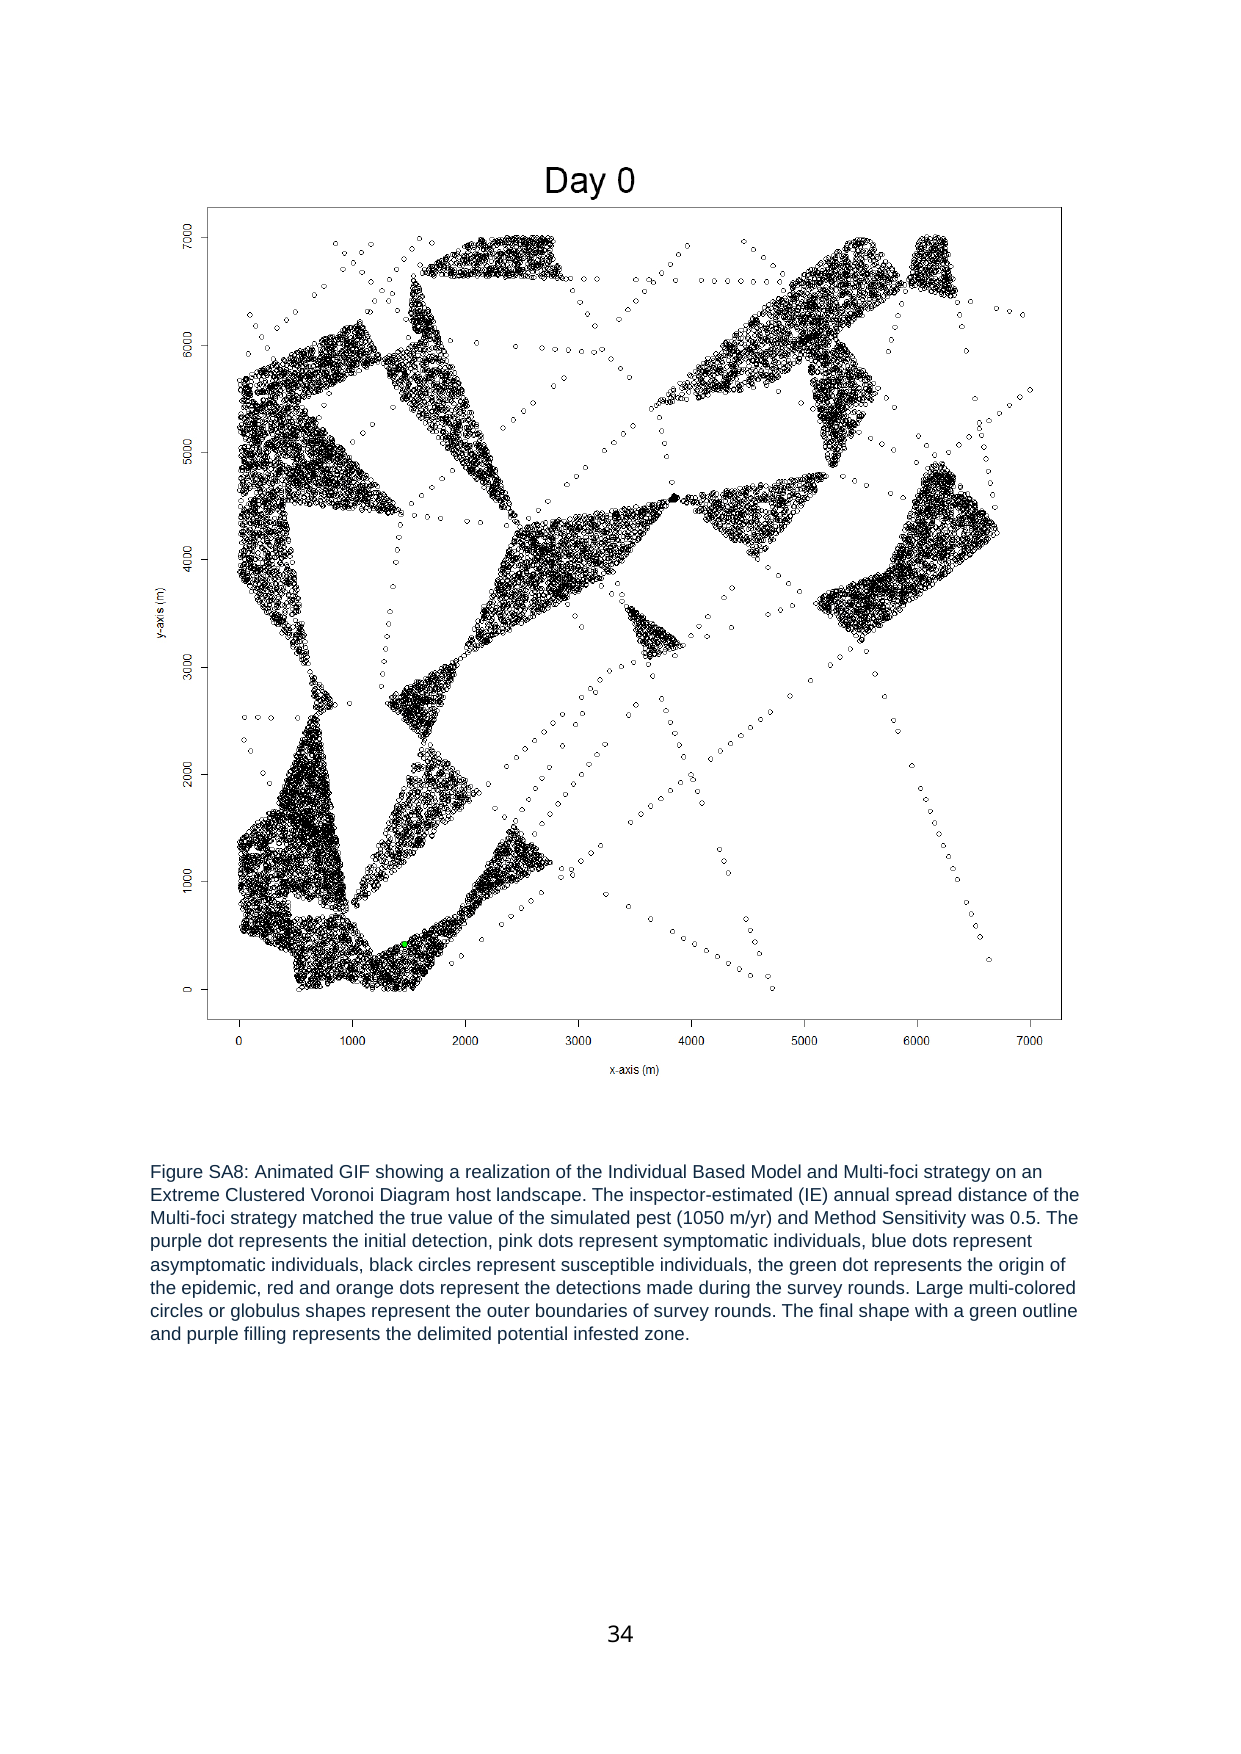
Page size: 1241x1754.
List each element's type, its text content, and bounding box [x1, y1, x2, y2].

text Figure SA8: Animated GIF showing a realization of the Individual Based Model and Multi-foci strategy on an Extreme Clustered Voronoi Diagram host landscape. The inspector-estimated (IE) annual spread distance of the Multi-foci strategy matched the true value of the simulated pest (1050 m/yr) and Method Sensitivity was 0.5. The purple dot represents the initial detection, pink dots represent symptomatic individuals, blue dots represent asymptomatic individuals, black circles represent susceptible individuals, the green dot represents the origin of the epidemic, red and orange dots represent the detections made during the survey rounds. Large multi-colored circles or globulus shapes represent the outer boundaries of survey rounds. The final shape with a green outline and purple filling represents the delimited potential infested zone. [150, 1161, 1090, 1345]
picture [150, 150, 1091, 1091]
